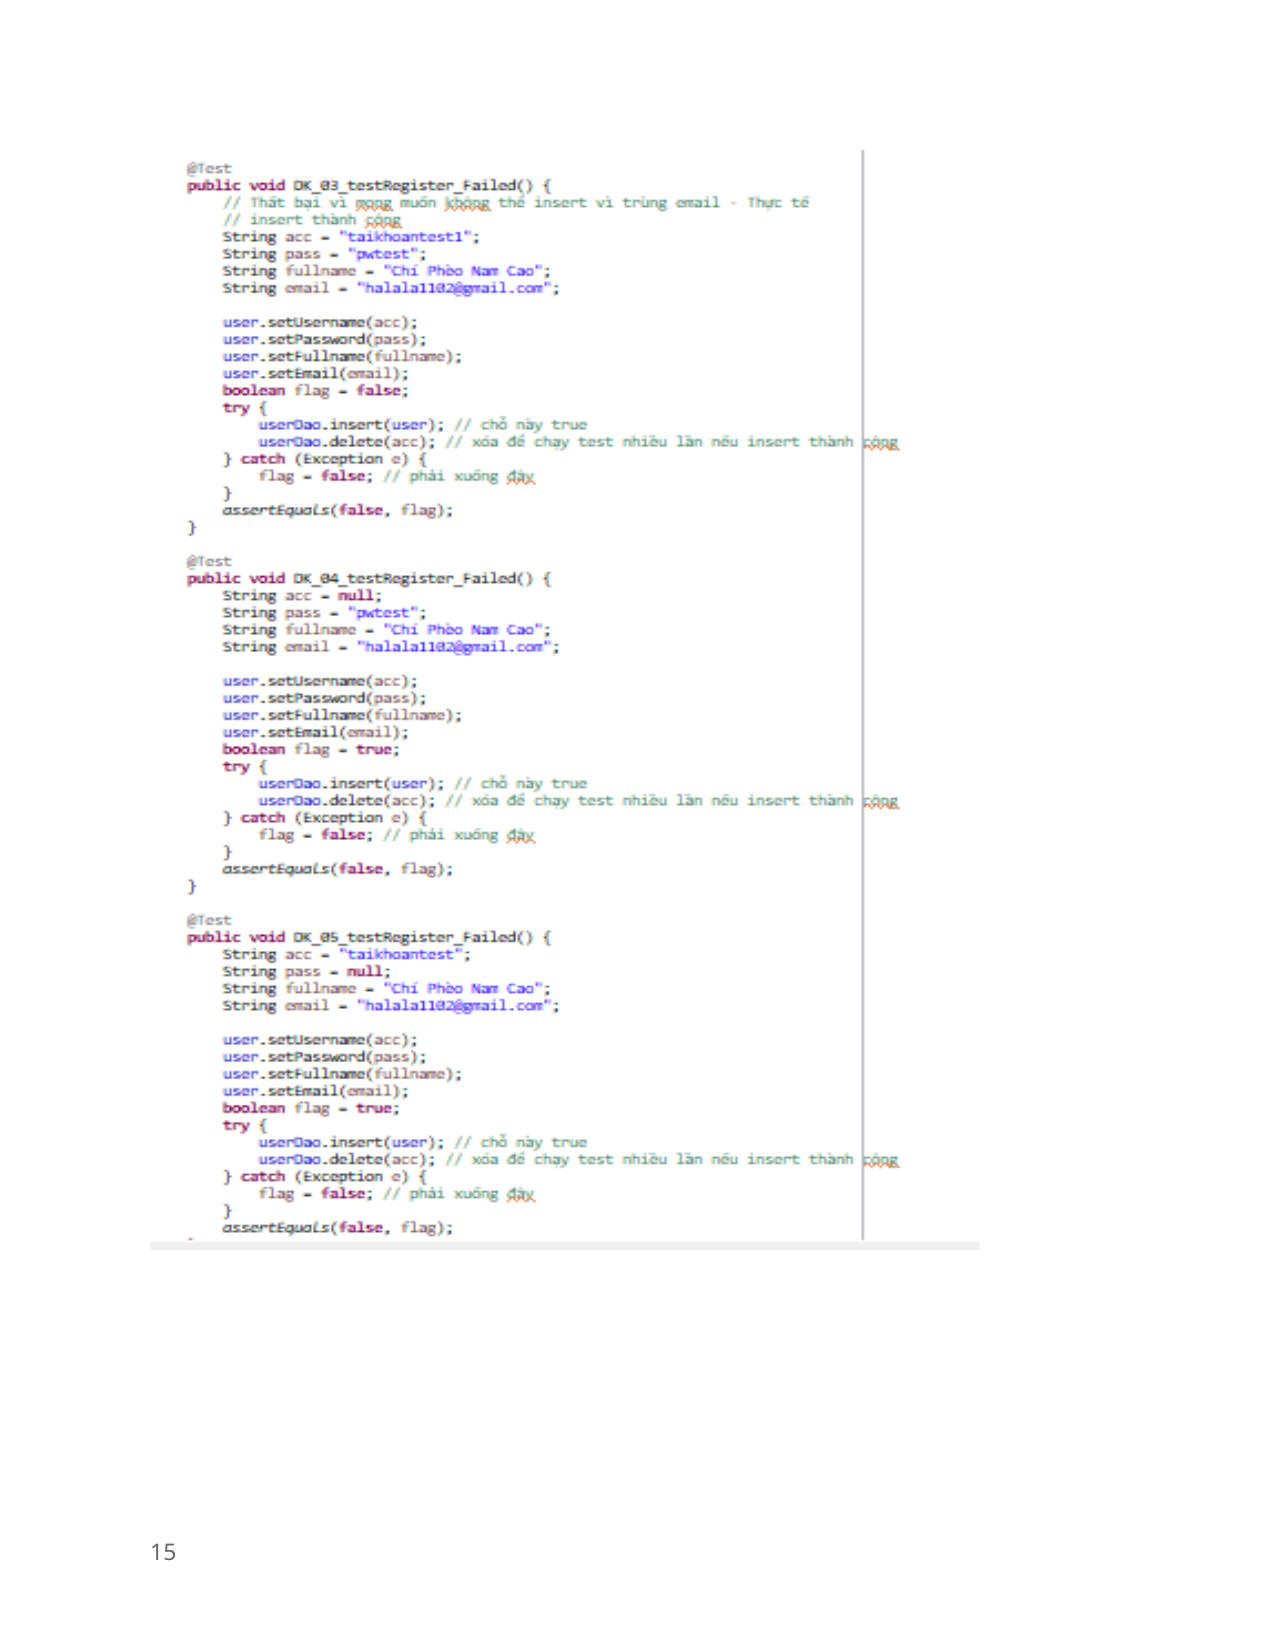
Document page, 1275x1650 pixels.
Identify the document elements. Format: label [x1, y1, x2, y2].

picture [150, 150, 980, 1250]
